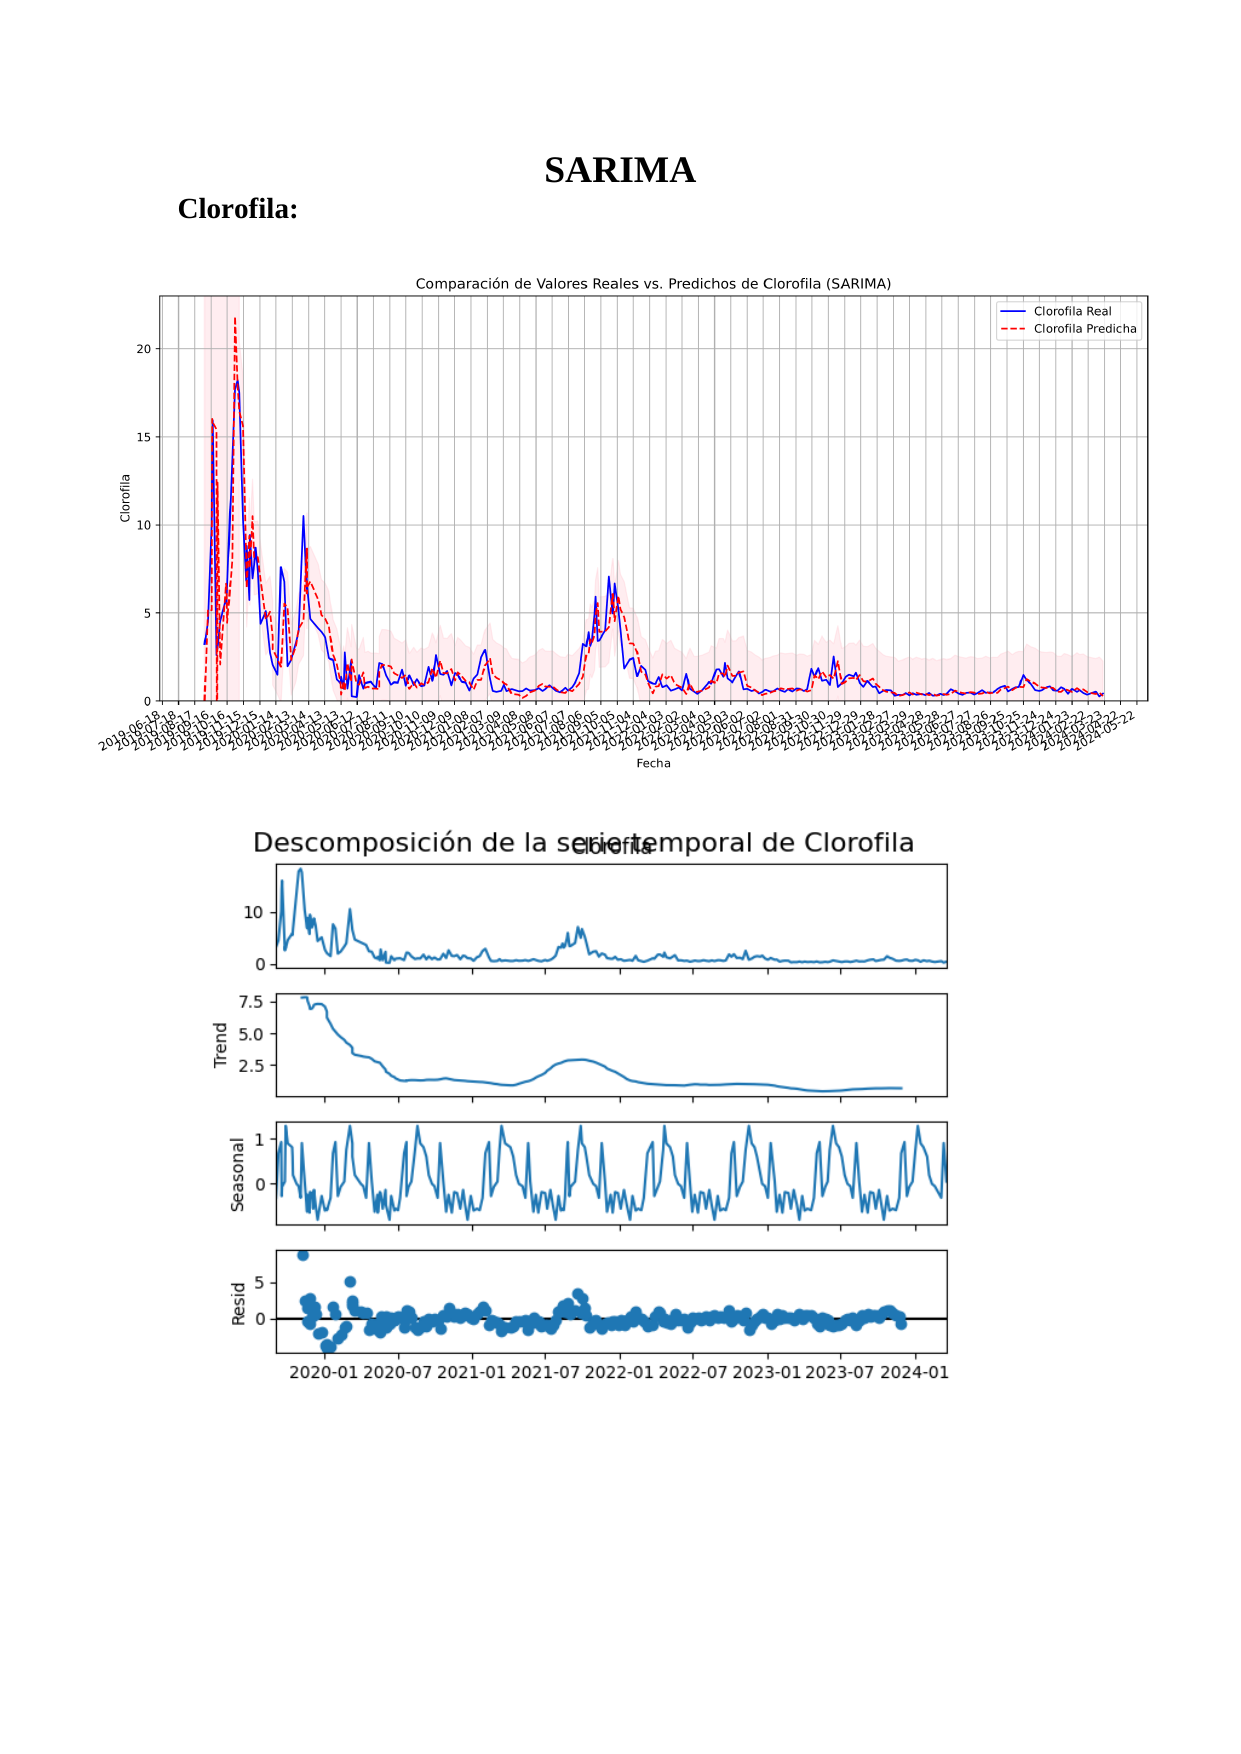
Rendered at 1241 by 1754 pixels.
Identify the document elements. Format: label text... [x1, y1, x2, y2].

text SARIMA [177, 148, 1063, 191]
picture [0, 224, 1241, 1400]
text Clorofila: [177, 191, 1063, 224]
